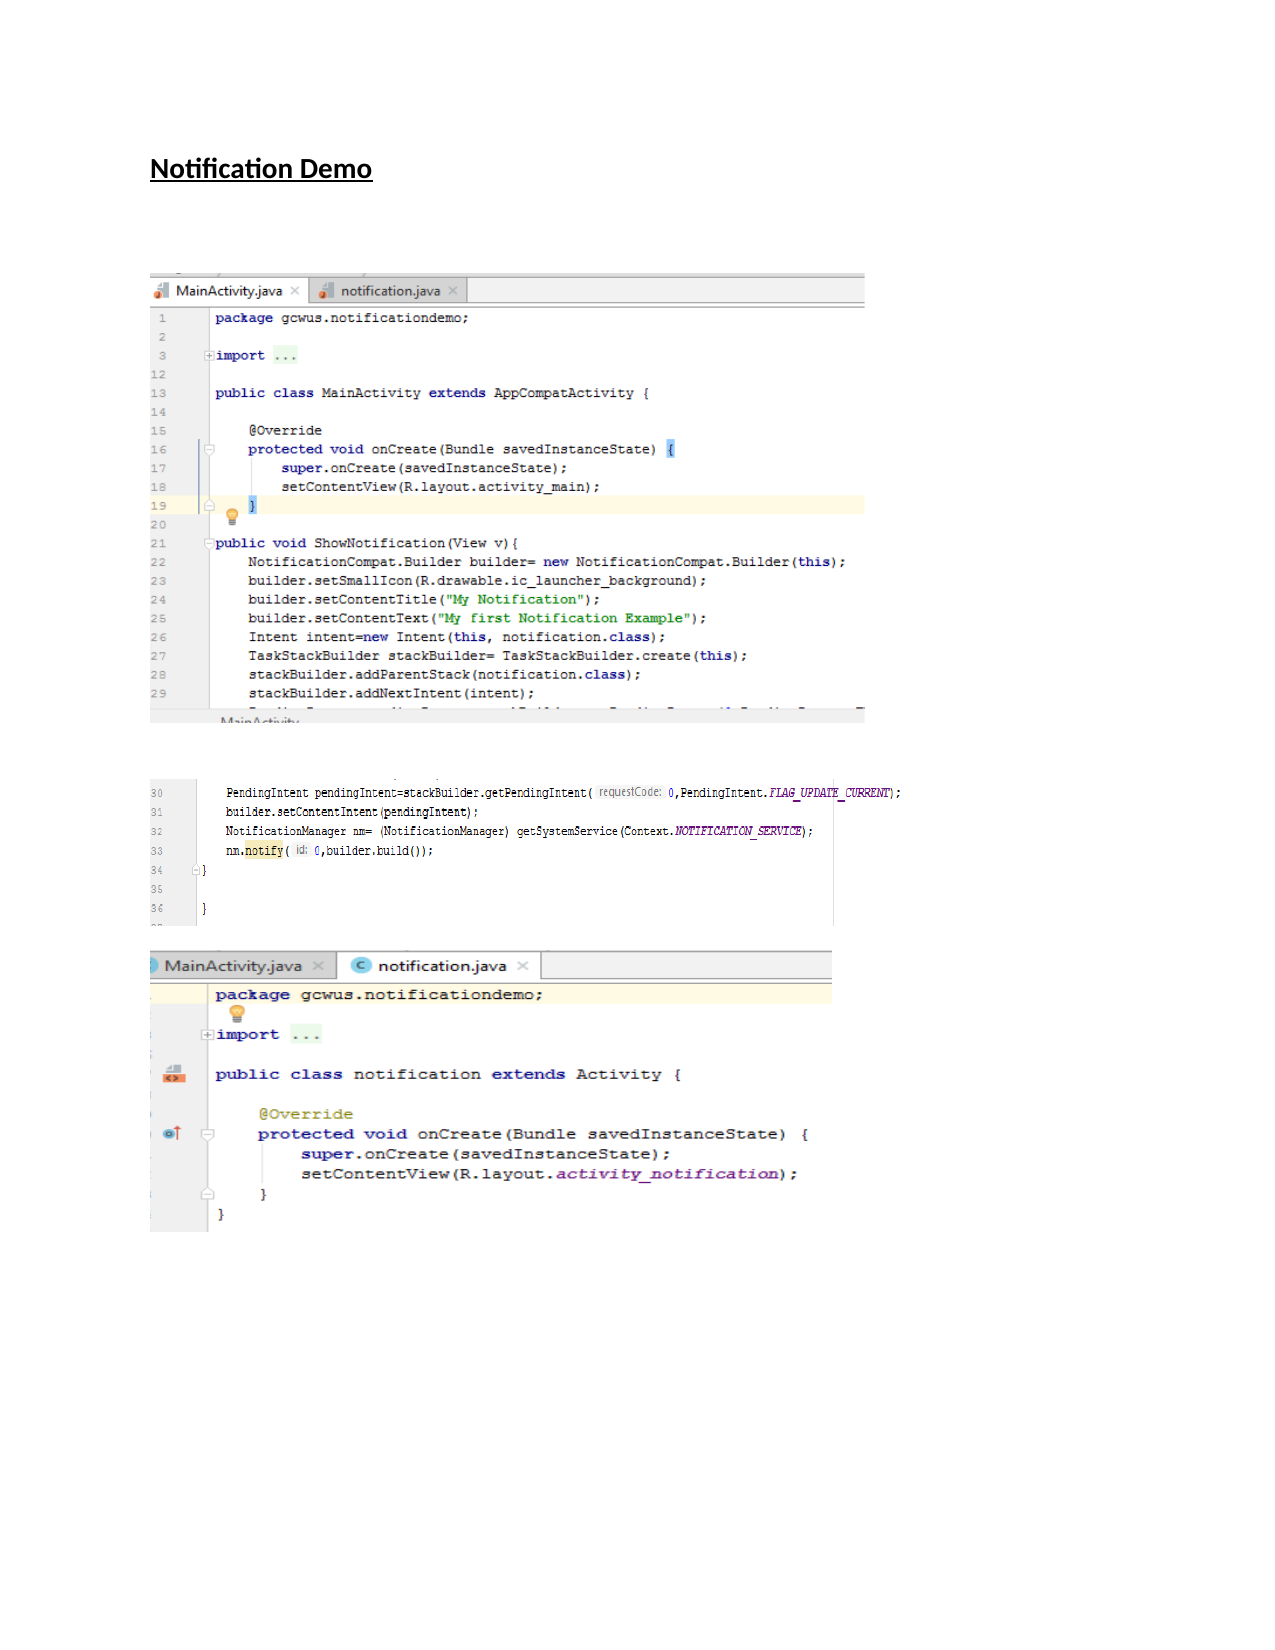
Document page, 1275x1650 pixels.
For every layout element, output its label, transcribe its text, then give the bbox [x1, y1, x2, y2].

picture [150, 273, 865, 723]
picture [150, 779, 907, 926]
picture [150, 950, 832, 1232]
text Notification Demo [150, 150, 1125, 186]
